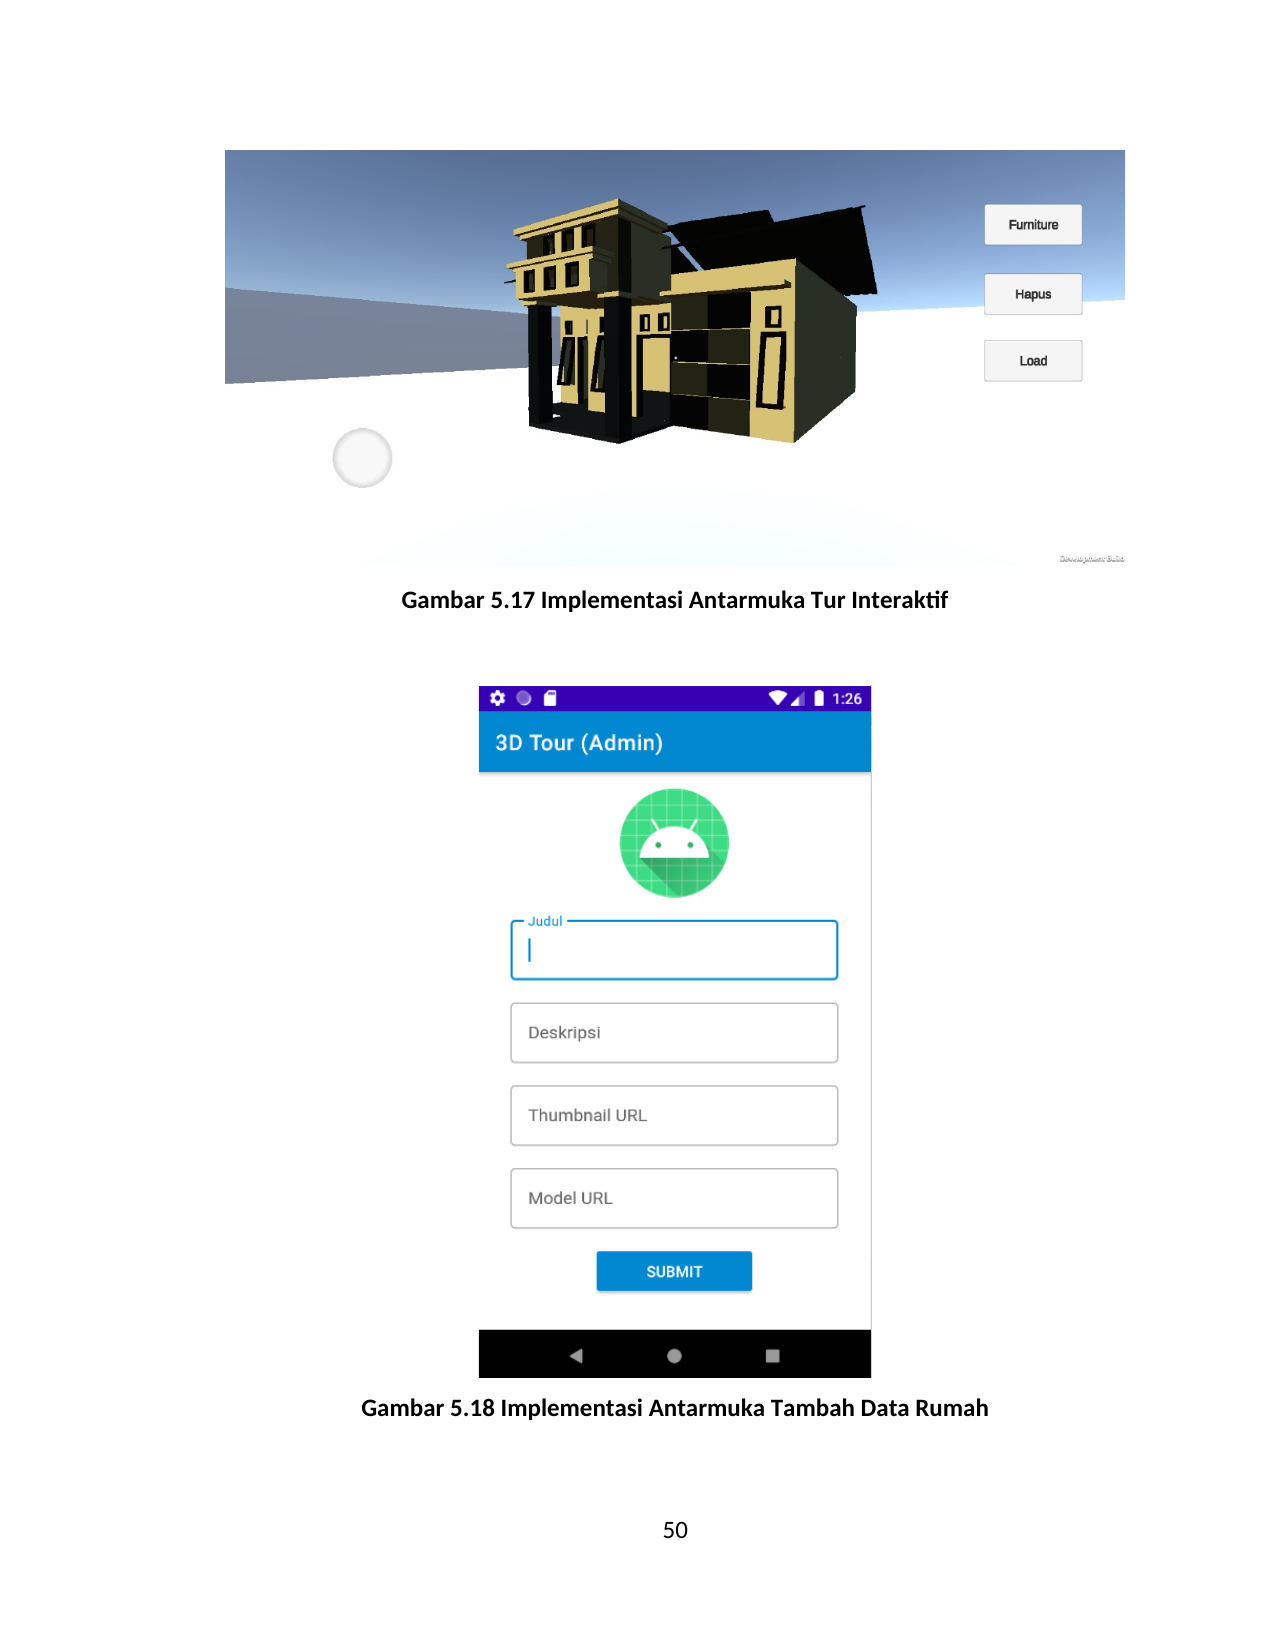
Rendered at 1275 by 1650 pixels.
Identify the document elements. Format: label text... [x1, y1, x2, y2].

picture [225, 150, 1125, 566]
picture [478, 685, 872, 1378]
